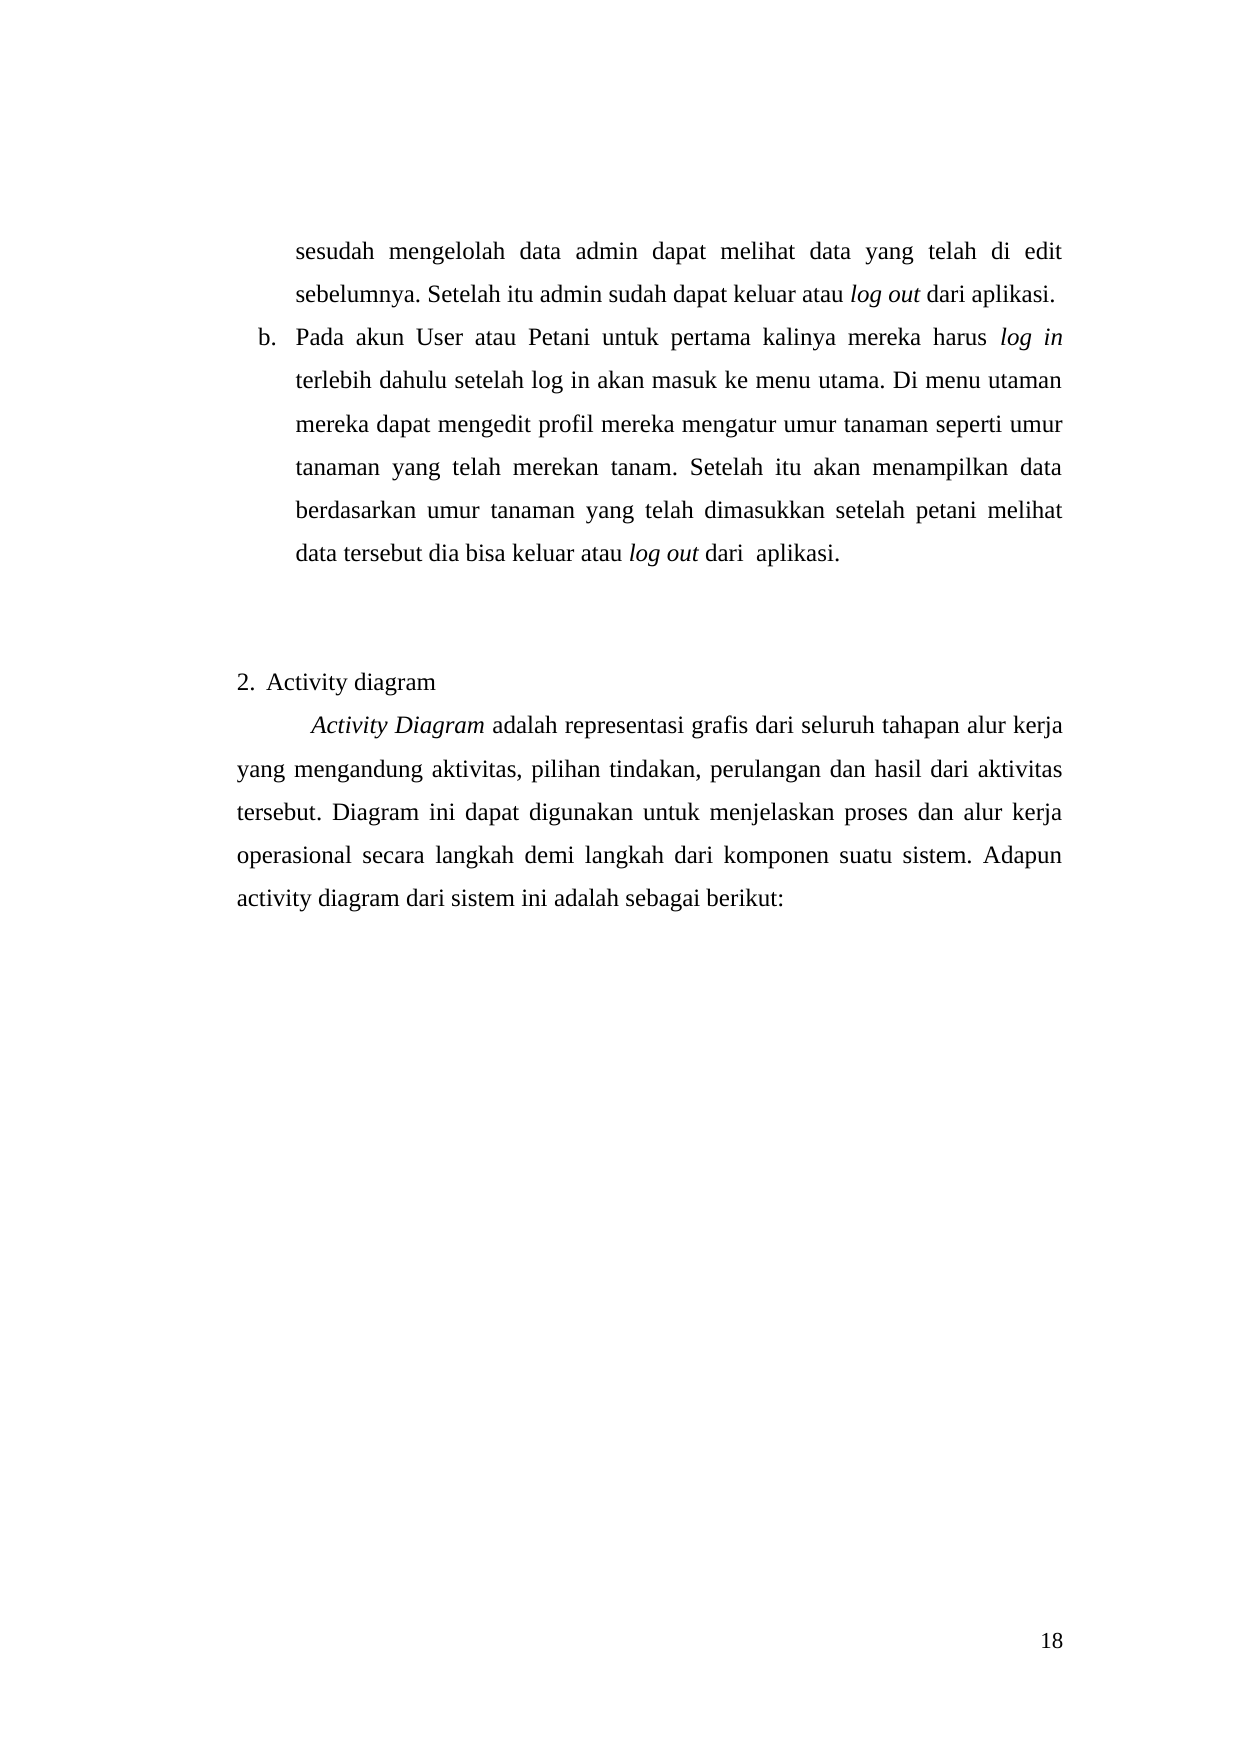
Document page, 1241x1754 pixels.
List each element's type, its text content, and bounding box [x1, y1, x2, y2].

list Activity diagram [237, 667, 1063, 696]
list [258, 236, 1063, 308]
text Activity Diagram adalah representasi grafis dari seluruh tahapan alur kerja yang mengandung aktivitas, pilihan tindakan, perulangan dan hasil dari aktivitas tersebut. Diagram ini dapat digunakan untuk menjelaskan proses dan alur kerja operasional secara langkah demi langkah dari komponen suatu sistem. Adapun activity diagram dari sistem ini adalah sebagai berikut: [237, 711, 1063, 912]
list Pada akun User atau Petani untuk pertama kalinya mereka harus log in terlebih dahulu setelah log in akan masuk ke menu utama. Di menu utaman mereka dapat mengedit profil mereka mengatur umur tanaman seperti umur tanaman yang telah merekan tanam. Setelah itu akan menampilkan data berdasarkan umur tanaman yang telah dimasukkan setelah petani melihat data tersebut dia bisa keluar atau log out dari aplikasi. [258, 322, 1063, 567]
